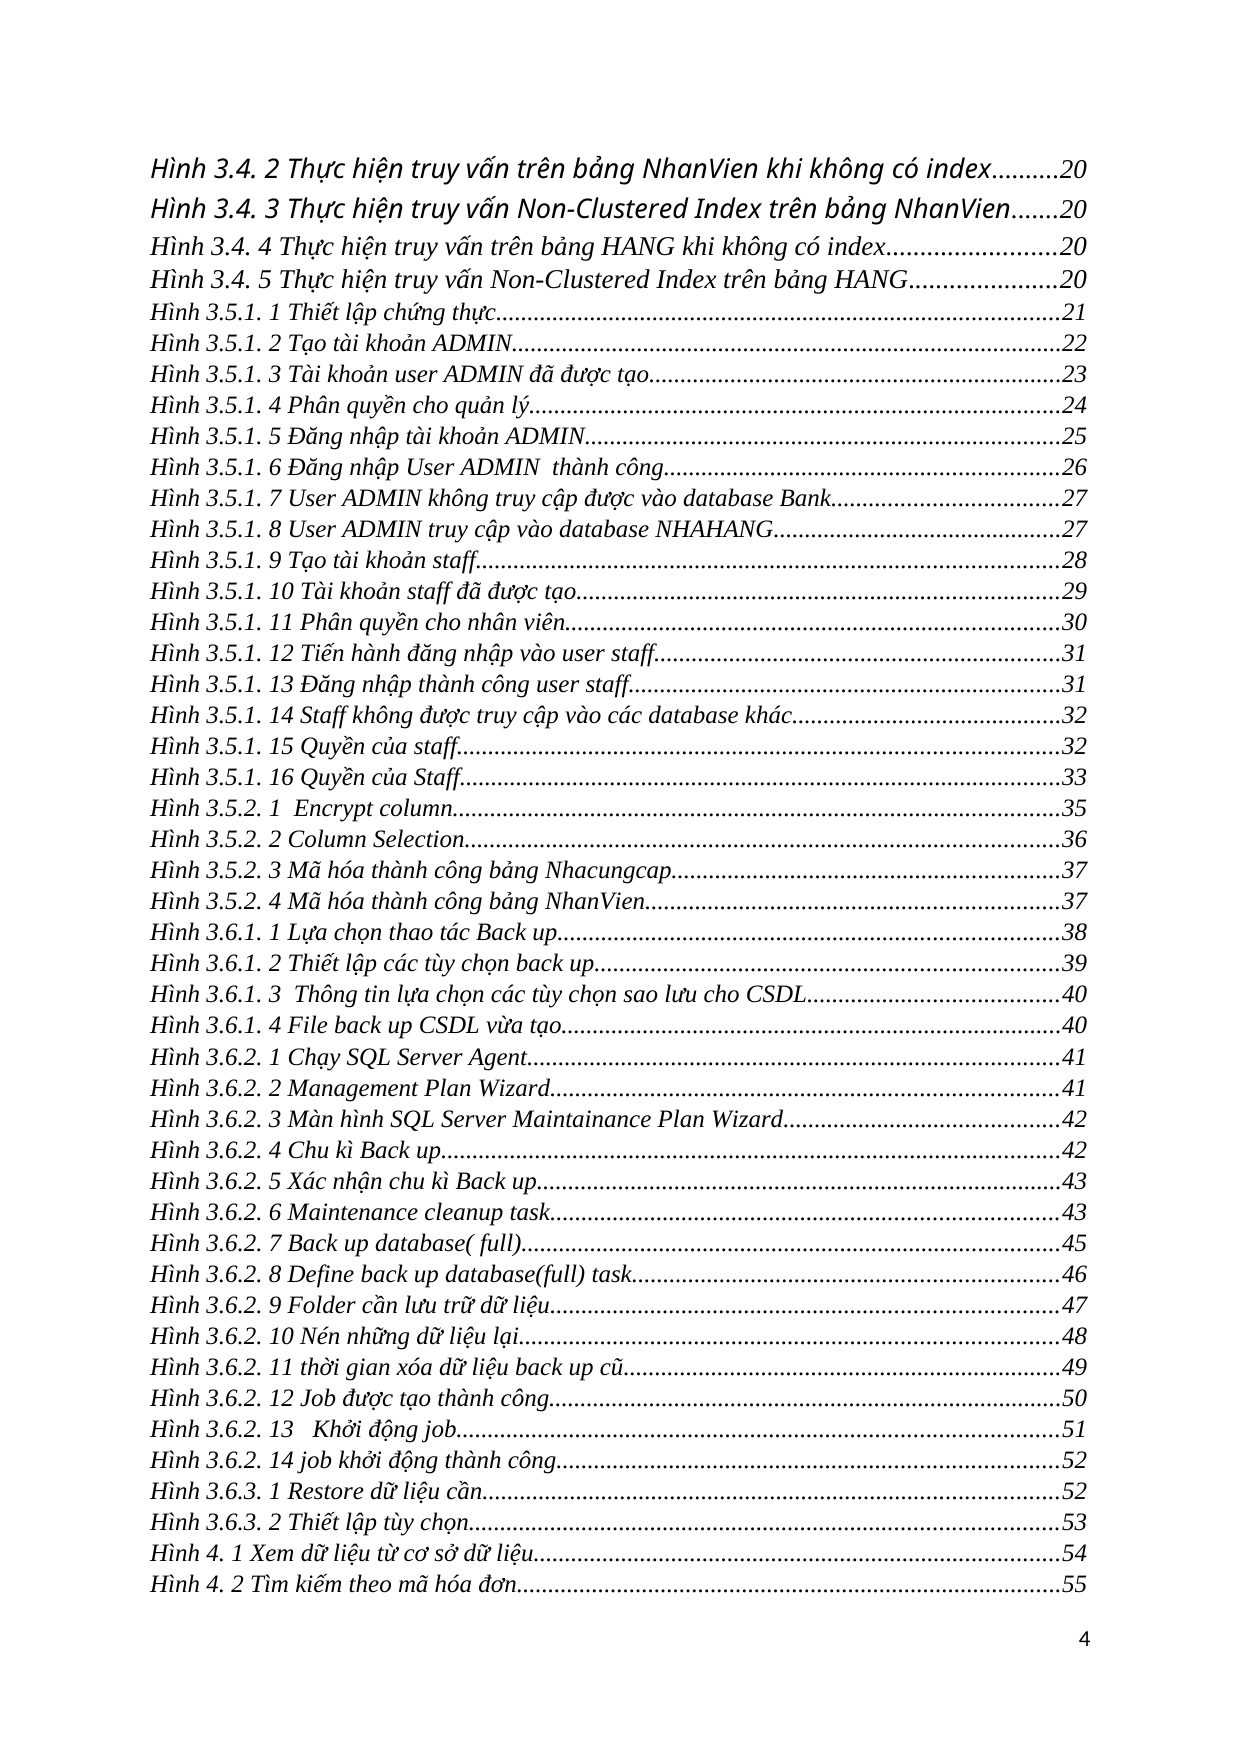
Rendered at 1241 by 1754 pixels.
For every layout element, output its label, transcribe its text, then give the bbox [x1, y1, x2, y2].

text Hình 3.5.1. 14 Staff không được truy cập vào các database khác 32 [150, 700, 1090, 729]
text Hình 3.6.1. 1 Lựa chọn thao tác Back up 38 [150, 917, 1090, 946]
text Hình 3.6.2. 8 Define back up database(full) task 46 [150, 1259, 1090, 1288]
text Hình 3.6.2. 12 Job được tạo thành công 50 [150, 1383, 1090, 1412]
text Hình 3.5.1. 3 Tài khoản user ADMIN đã được tạo 23 [150, 359, 1090, 387]
text Hình 3.5.1. 10 Tài khoản staff đã được tạo 29 [150, 576, 1090, 605]
text Hình 3.6.2. 1 Chạy SQL Server Agent 41 [150, 1042, 1090, 1070]
text Hình 4. 2 Tìm kiếm theo mã hóa đơn 55 [150, 1569, 1090, 1598]
text Hình 3.5.1. 16 Quyền của Staff 33 [150, 762, 1090, 791]
text Hình 3.4. 5 Thực hiện truy vấn Non-Clustered Index trên bảng HANG 20 [150, 263, 1090, 294]
text Hình 3.6.2. 5 Xác nhận chu kì Back up 43 [150, 1166, 1090, 1194]
text Hình 3.6.2. 10 Nén những dữ liệu lại 48 [150, 1321, 1090, 1350]
text Hình 3.5.2. 2 Column Selection 36 [150, 824, 1090, 853]
text Hình 3.6.2. 9 Folder cần lưu trữ dữ liệu 47 [150, 1290, 1090, 1319]
text Hình 3.5.1. 2 Tạo tài khoản ADMIN 22 [150, 328, 1090, 356]
text Hình 3.5.1. 13 Đăng nhập thành công user staff 31 [150, 669, 1090, 698]
text Hình 3.6.3. 1 Restore dữ liệu cần 52 [150, 1476, 1090, 1505]
text Hình 3.6.2. 6 Maintenance cleanup task 43 [150, 1197, 1090, 1226]
text Hình 3.5.2. 1 Encrypt column 35 [150, 793, 1090, 822]
text Hình 3.5.1. 4 Phân quyền cho quản lý 24 [150, 390, 1090, 418]
text Hình 3.6.2. 2 Management Plan Wizard 41 [150, 1073, 1090, 1101]
text Hình 3.5.1. 1 Thiết lập chứng thực 21 [150, 297, 1090, 325]
text Hình 3.5.1. 15 Quyền của staff 32 [150, 731, 1090, 760]
text Hình 3.6.2. 14 job khởi động thành công 52 [150, 1445, 1090, 1474]
text Hình 3.4. 4 Thực hiện truy vấn trên bảng HANG khi không có index 20 [150, 229, 1090, 261]
text Hình 3.6.2. 7 Back up database( full) 45 [150, 1228, 1090, 1257]
text Hình 3.5.2. 3 Mã hóa thành công bảng Nhacungcap 37 [150, 855, 1090, 884]
text Hình 3.5.1. 6 Đăng nhập User ADMIN thành công 26 [150, 452, 1090, 481]
text Hình 3.5.1. 8 User ADMIN truy cập vào database NHAHANG 27 [150, 514, 1090, 543]
text Hình 3.5.1. 12 Tiến hành đăng nhập vào user staff 31 [150, 638, 1090, 667]
text Hình 3.6.2. 4 Chu kì Back up 42 [150, 1135, 1090, 1163]
text Hình 4. 1 Xem dữ liệu từ cơ sở dữ liệu 54 [150, 1538, 1090, 1567]
text Hình 3.5.1. 9 Tạo tài khoản staff 28 [150, 545, 1090, 574]
text Hình 3.6.1. 4 File back up CSDL vừa tạo 40 [150, 1011, 1090, 1039]
text Hình 3.4. 3 Thực hiện truy vấn Non-Clustered Index trên bảng NhanVien 20 [150, 190, 1090, 227]
text Hình 3.5.2. 4 Mã hóa thành công bảng NhanVien 37 [150, 886, 1090, 915]
text Hình 3.6.1. 2 Thiết lập các tùy chọn back up 39 [150, 948, 1090, 977]
text Hình 3.5.1. 5 Đăng nhập tài khoản ADMIN 25 [150, 421, 1090, 449]
text Hình 3.6.2. 11 thời gian xóa dữ liệu back up cũ 49 [150, 1352, 1090, 1381]
text Hình 3.6.1. 3 Thông tin lựa chọn các tùy chọn sao lưu cho CSDL 40 [150, 979, 1090, 1008]
text Hình 3.6.2. 13 Khởi động job 51 [150, 1414, 1090, 1443]
text Hình 3.6.3. 2 Thiết lập tùy chọn 53 [150, 1507, 1090, 1536]
text Hình 3.5.1. 11 Phân quyền cho nhân viên 30 [150, 607, 1090, 636]
text Hình 3.4. 2 Thực hiện truy vấn trên bảng NhanVien khi không có index 20 [150, 150, 1090, 187]
text Hình 3.6.2. 3 Màn hình SQL Server Maintainance Plan Wizard 42 [150, 1104, 1090, 1132]
text Hình 3.5.1. 7 User ADMIN không truy cập được vào database Bank 27 [150, 483, 1090, 512]
